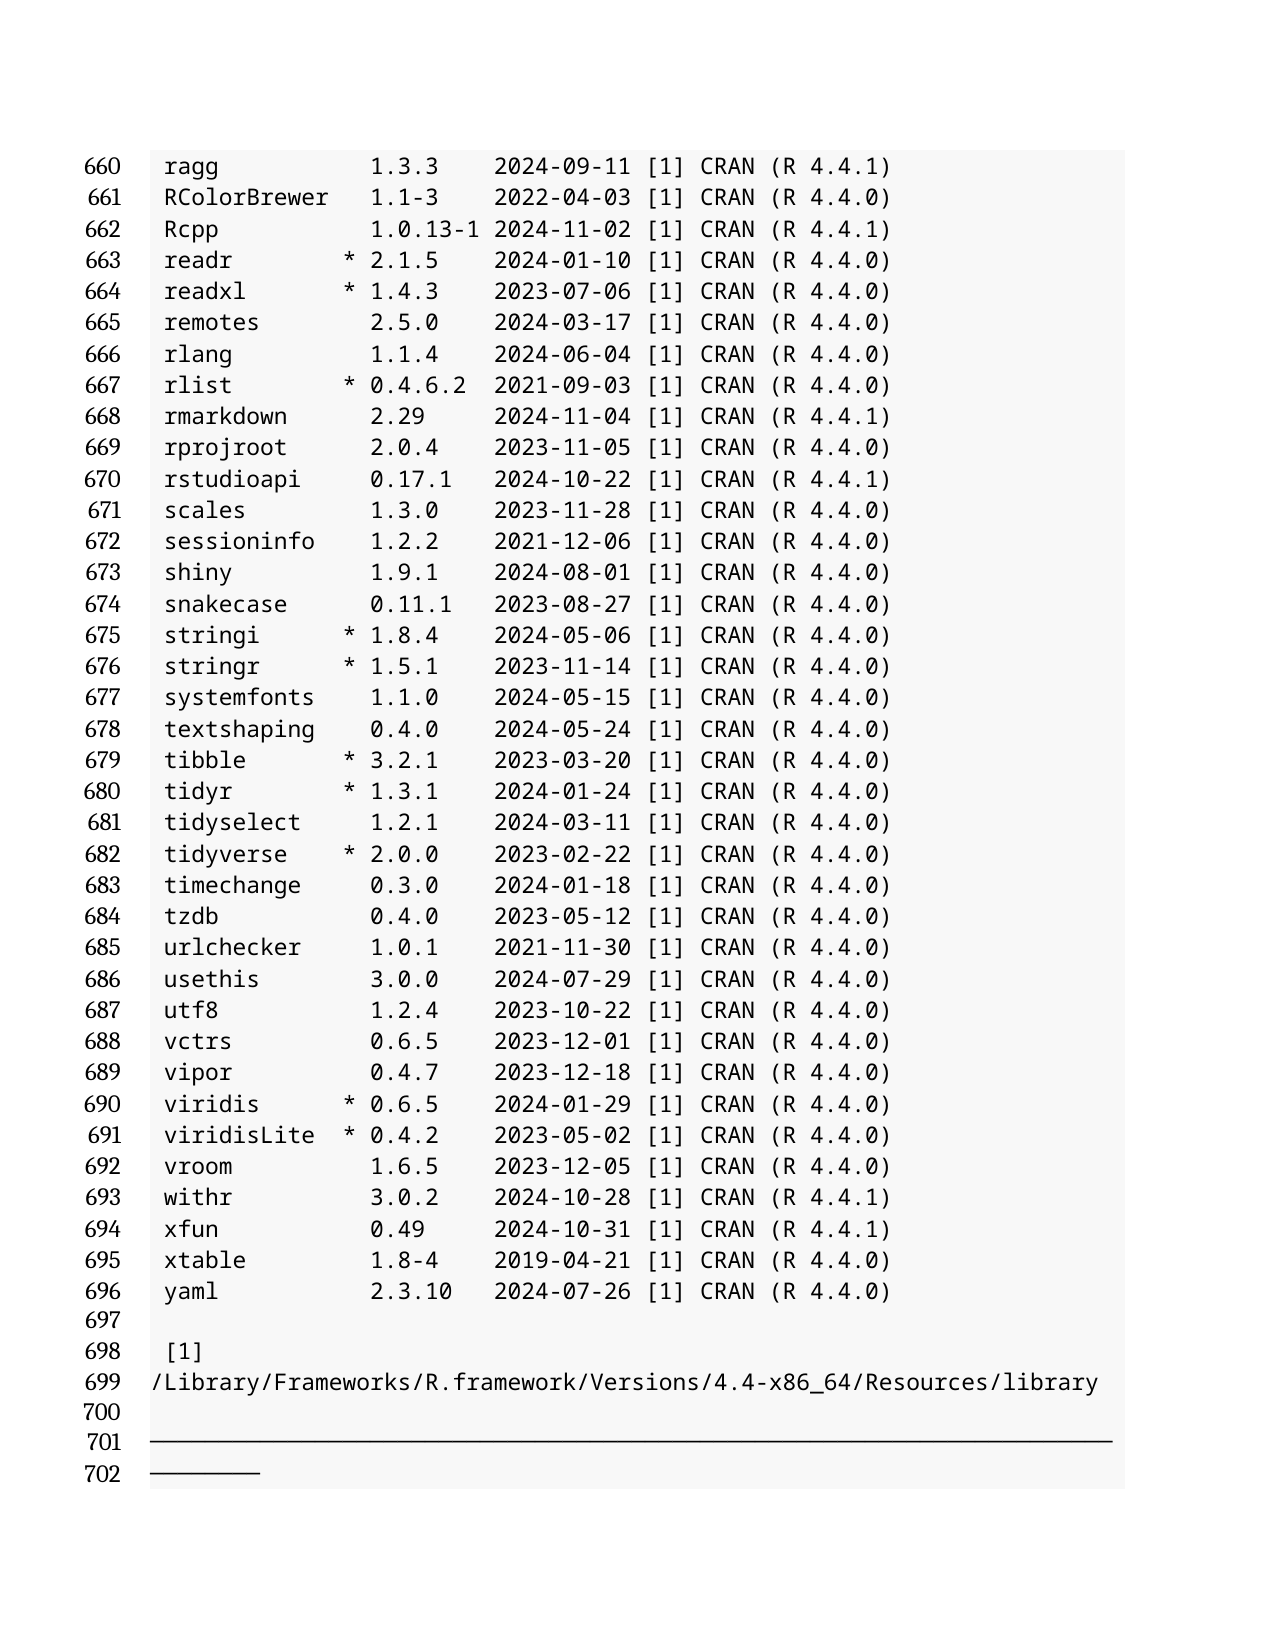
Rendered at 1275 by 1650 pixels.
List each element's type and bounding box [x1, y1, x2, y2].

text [150, 150, 1125, 1489]
